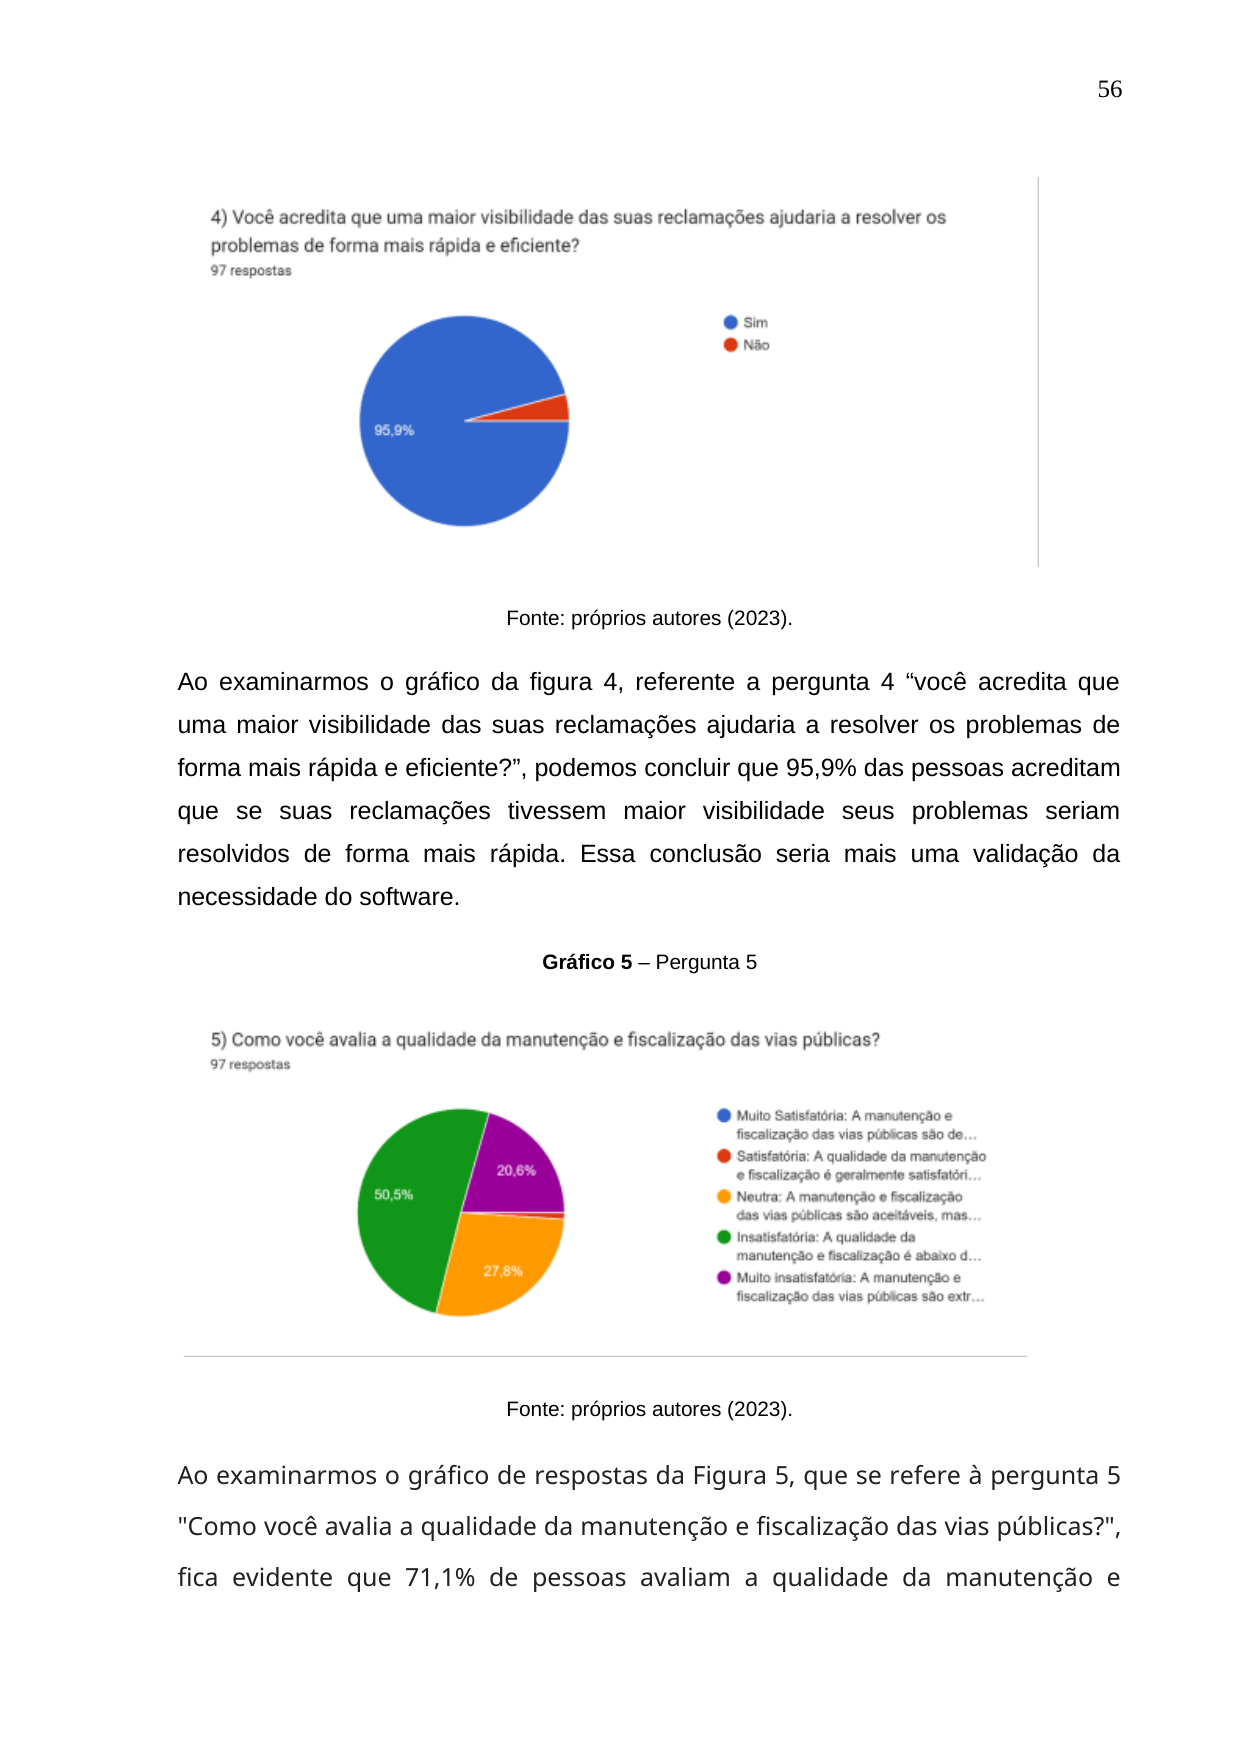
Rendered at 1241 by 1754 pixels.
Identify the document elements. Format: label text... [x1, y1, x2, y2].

text Fonte: próprios autores (2023). [177, 1397, 1122, 1421]
text Ao examinarmos o gráfico da figura 4, referente a pergunta 4 “você acredita que uma maior visibilidade das suas reclamações ajudaria a resolver os problemas de forma mais rápida e eficiente?”, podemos concluir que 95,9% das pessoas acreditam que se suas reclamações tivessem maior visibilidade seus problemas seriam resolvidos de forma mais rápida. Essa conclusão seria mais uma validação da necessidade do software. [177, 666, 1122, 911]
text Fonte: próprios autores (2023). [177, 606, 1122, 629]
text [177, 1458, 1122, 1594]
picture [183, 1001, 1028, 1358]
picture [183, 177, 1040, 567]
text Gráfico 5 – Pergunta 5 [177, 950, 1122, 974]
